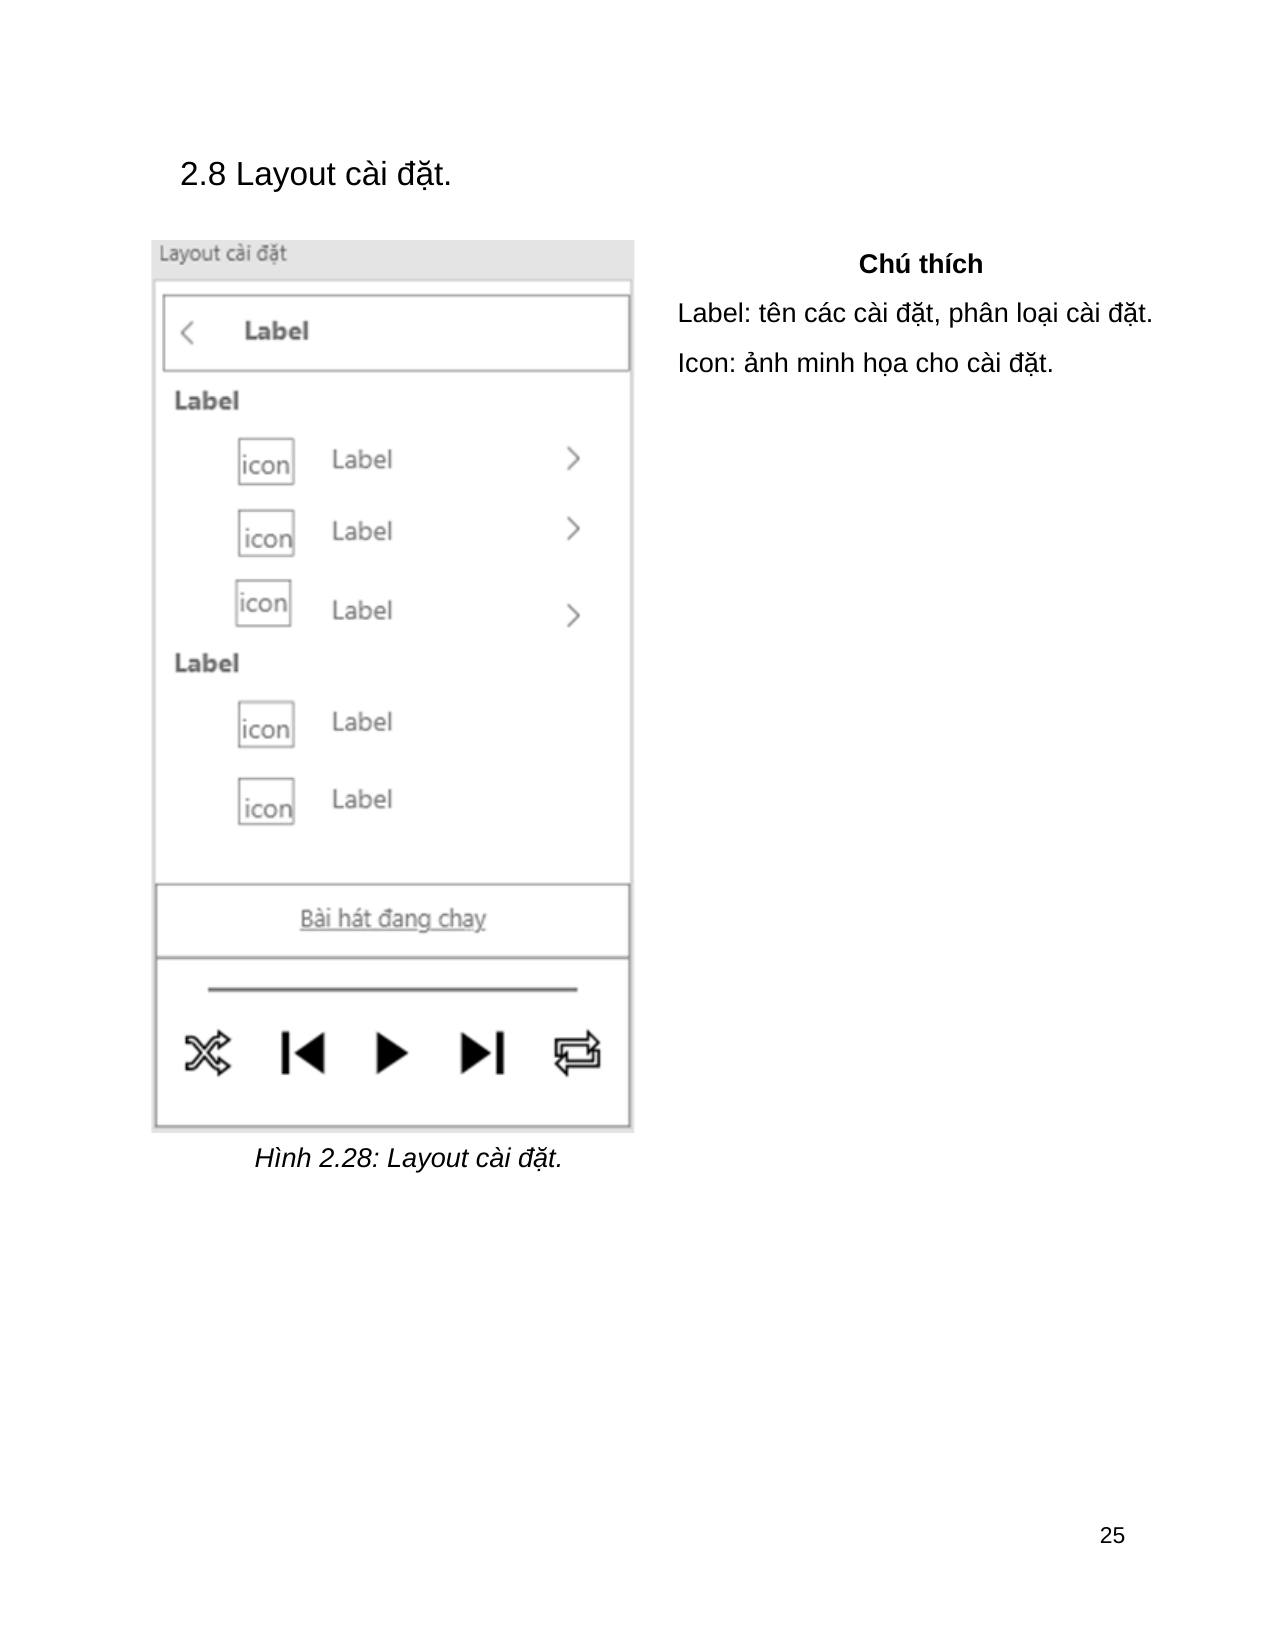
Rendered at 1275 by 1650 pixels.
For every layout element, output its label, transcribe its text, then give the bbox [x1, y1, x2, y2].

picture [150, 240, 635, 1132]
subtitle Layout cài đặt. [180, 154, 1125, 193]
